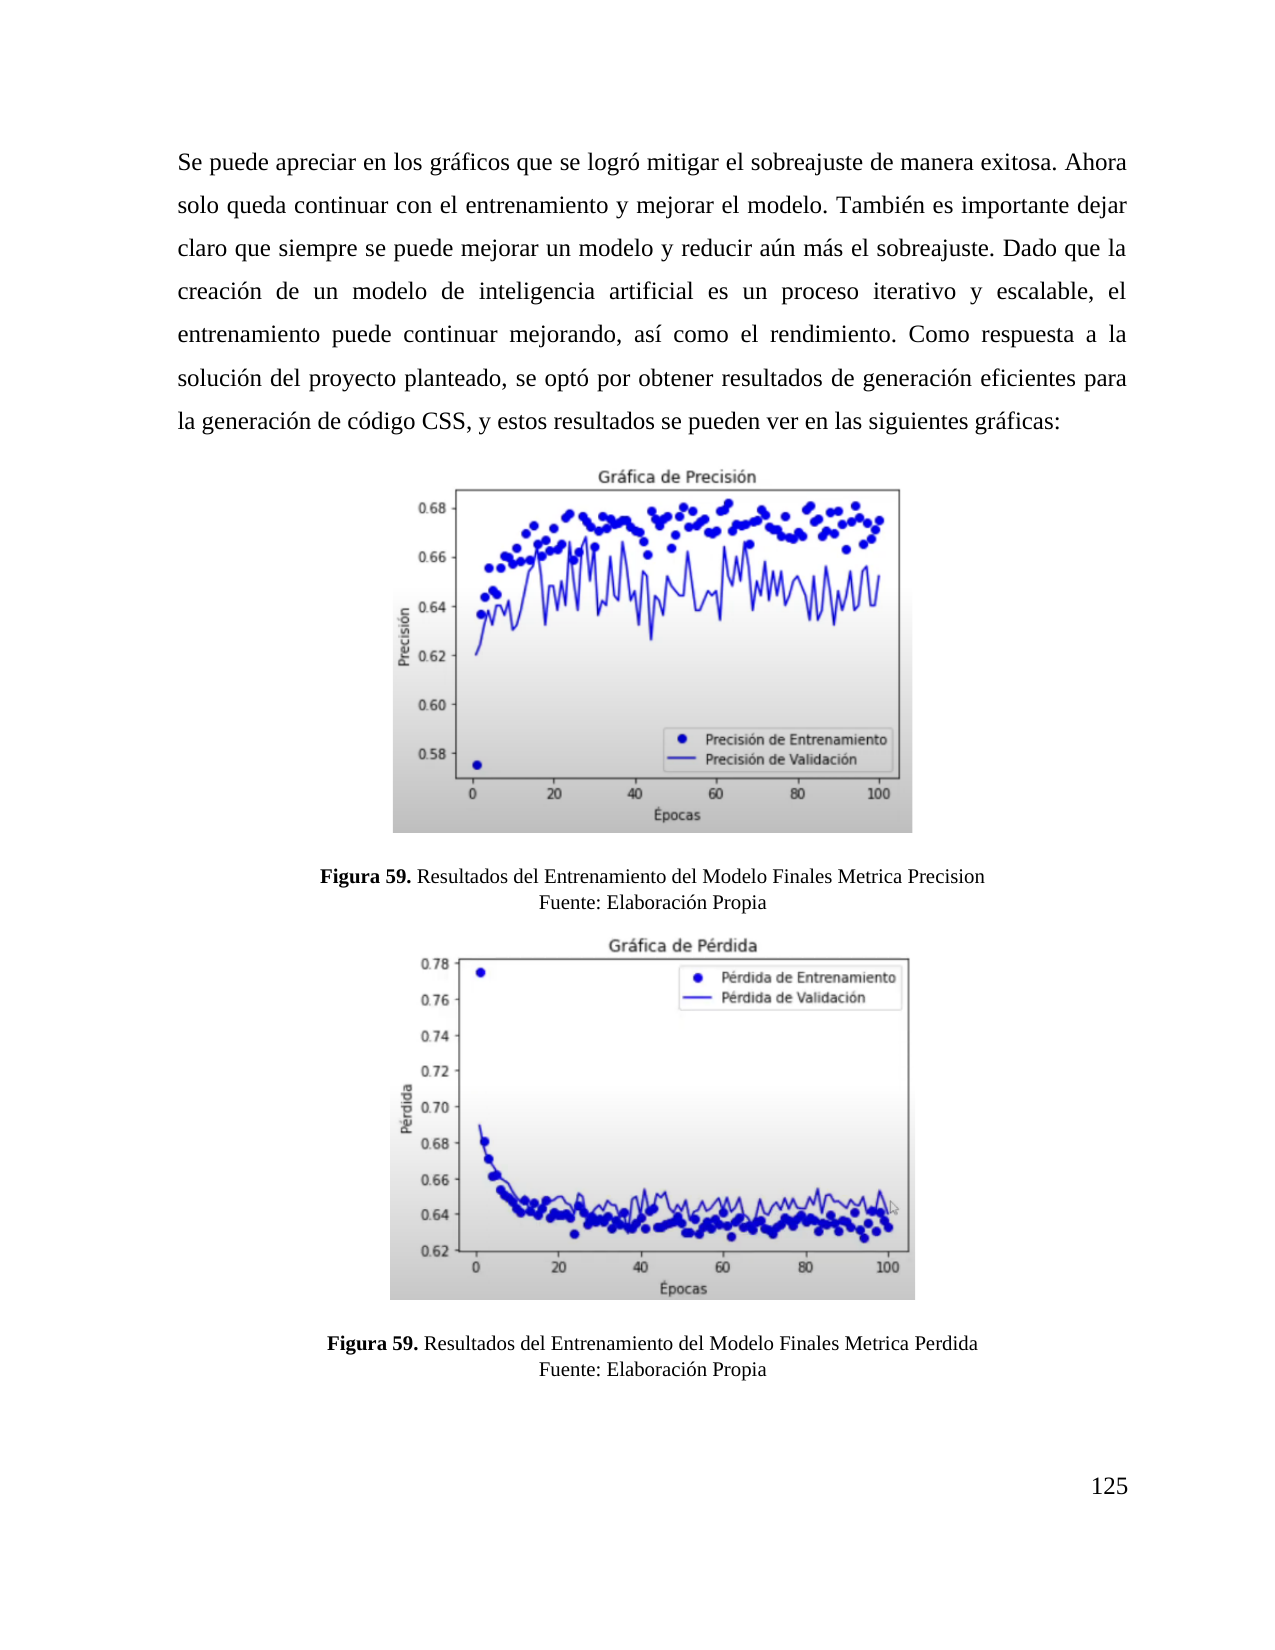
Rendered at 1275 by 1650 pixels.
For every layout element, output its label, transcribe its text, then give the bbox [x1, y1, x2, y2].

text Fuente: Elaboración Propia [177, 1357, 1128, 1381]
text Fuente: Elaboración Propia [177, 890, 1128, 914]
text Figura 59. Resultados del Entrenamiento del Modelo Finales Metrica Perdida [177, 1331, 1128, 1355]
text Se puede apreciar en los gráficos que se logró mitigar el sobreajuste de manera exitosa. Ahora solo queda continuar con el entrenamiento y mejorar el modelo. También es importante dejar claro que siempre se puede mejorar un modelo y reducir aún más el sobreajuste. Dado que la creación de un modelo de inteligencia artificial es un proceso iterativo y escalable, el entrenamiento puede continuar mejorando, así como el rendimiento. Como respuesta a la solución del proyecto planteado, se optó por obtener resultados de generación eficientes para la generación de código CSS, y estos resultados se pueden ver en las siguientes gráficas: [177, 147, 1128, 434]
picture [392, 465, 913, 833]
text Figura 59. Resultados del Entrenamiento del Modelo Finales Metrica Precision [177, 864, 1128, 888]
picture [390, 932, 916, 1300]
